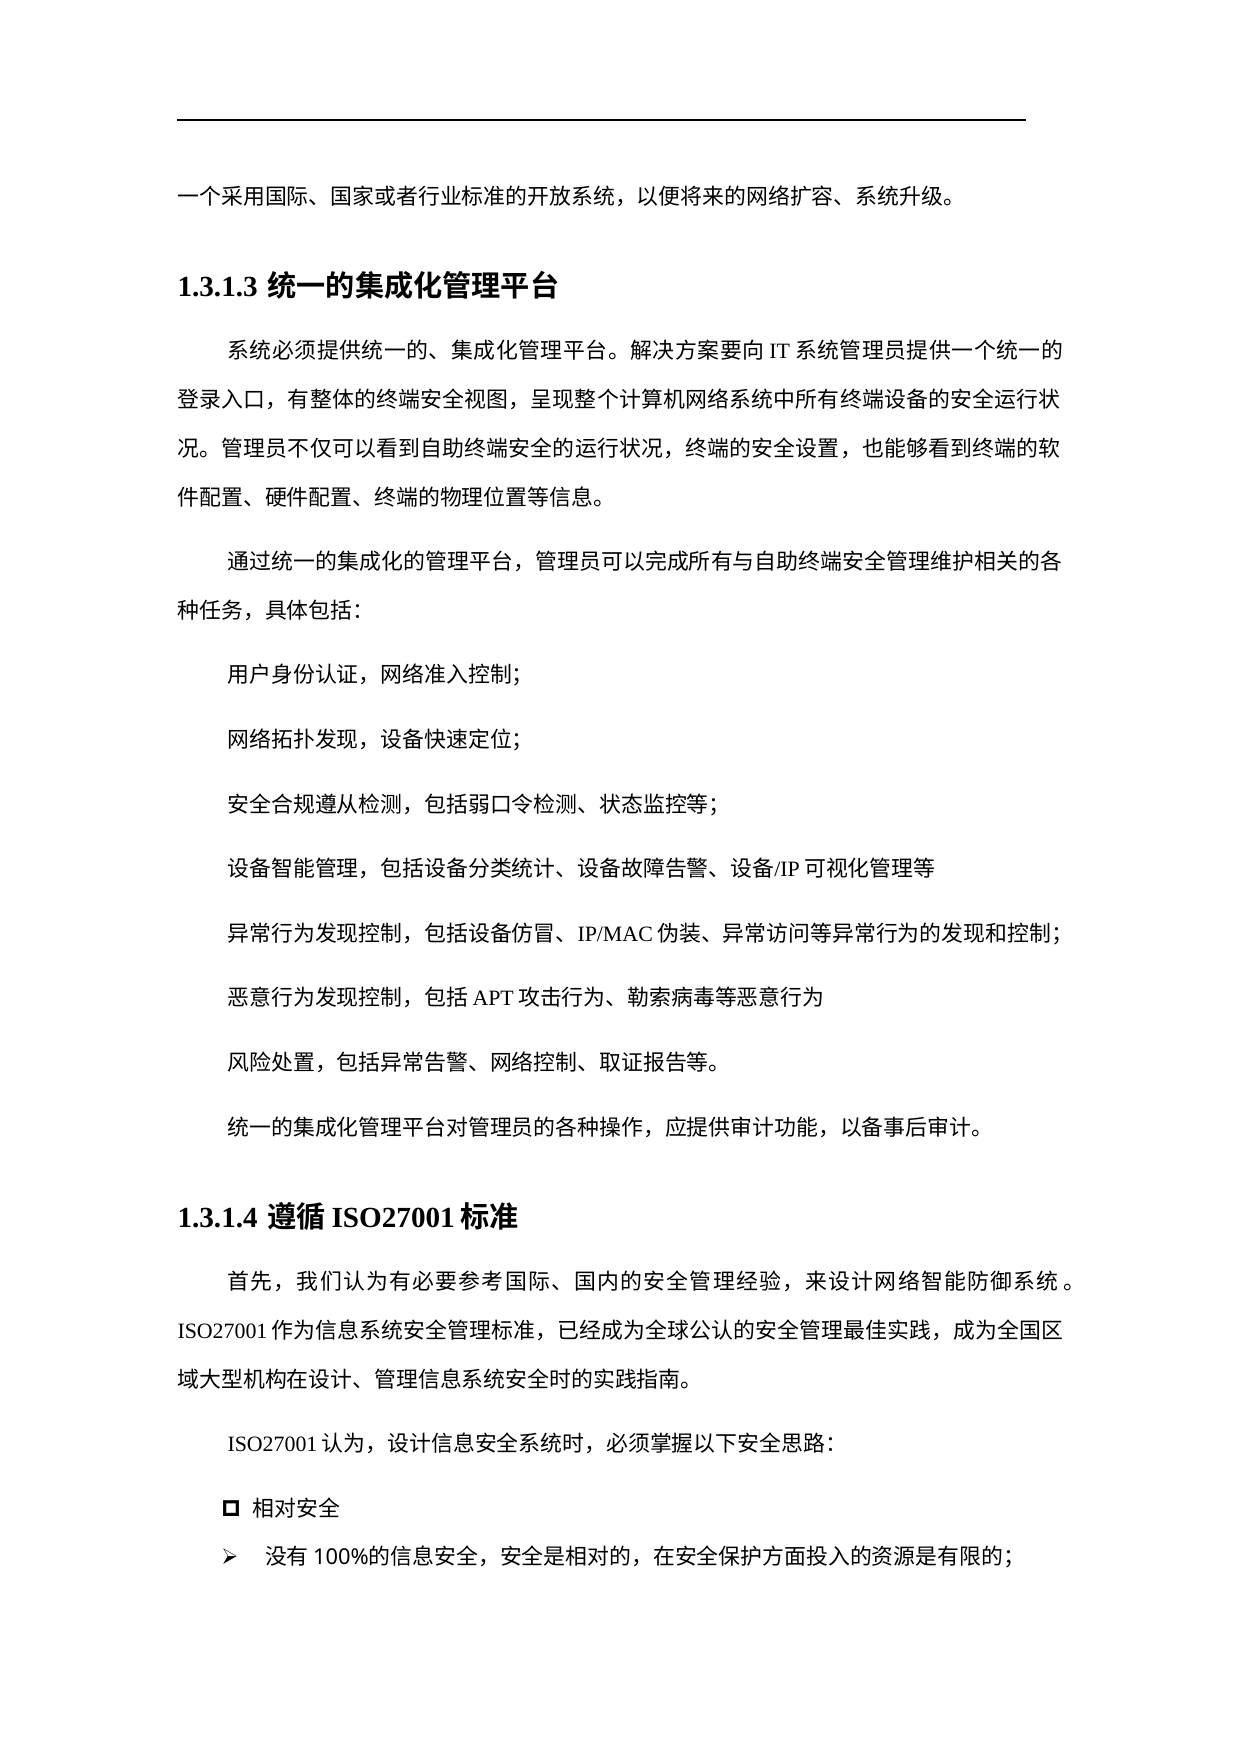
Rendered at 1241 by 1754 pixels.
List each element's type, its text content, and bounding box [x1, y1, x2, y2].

text 首先，我们认为有必要参考国际、国内的安全管理经验，来设计网络智能防御系统。ISO27001作为信息系统安全管理标准，已经成为全球公认的安全管理最佳实践，成为全国区域大型机构在设计、管理信息系统安全时的实践指南。 [177, 1264, 1063, 1394]
text 异常行为发现控制，包括设备仿冒、IP/MAC伪装、异常访问等异常行为的发现和控制； [177, 915, 1063, 948]
text 设备智能管理，包括设备分类统计、设备故障告警、设备/IP可视化管理等 [177, 851, 1063, 883]
list 没有100%的信息安全，安全是相对的，在安全保护方面投入的资源是有限的； [177, 1539, 1063, 1571]
text 网络拓扑发现，设备快速定位； [177, 722, 1063, 754]
text 统一的集成化管理平台对管理员的各种操作，应提供审计功能，以备事后审计。 [177, 1109, 1063, 1142]
text ISO27001认为，设计信息安全系统时，必须掌握以下安全思路： [177, 1426, 1063, 1458]
subtitle 遵循ISO27001标准 [177, 1182, 1063, 1247]
text 风险处置，包括异常告警、网络控制、取证报告等。 [177, 1044, 1063, 1077]
text 恶意行为发现控制，包括APT攻击行为、勒索病毒等恶意行为 [177, 980, 1063, 1012]
text 通过统一的集成化的管理平台，管理员可以完成所有与自助终端安全管理维护相关的各种任务，具体包括： [177, 544, 1063, 625]
subtitle 统一的集成化管理平台 [177, 252, 1063, 317]
text 系统必须提供统一的、集成化管理平台。解决方案要向IT系统管理员提供一个统一的登录入口，有整体的终端安全视图，呈现整个计算机网络系统中所有终端设备的安全运行状况。管理员不仅可以看到自助终端安全的运行状况，终端的安全设置，也能够看到终端的软件配置、硬件配置、终端的物理位置等信息。 [177, 333, 1063, 512]
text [177, 178, 1063, 211]
text 用户身份认证，网络准入控制； [177, 657, 1063, 689]
list 相对安全 [177, 1490, 1063, 1523]
text 安全合规遵从检测，包括弱口令检测、状态监控等； [177, 786, 1063, 819]
